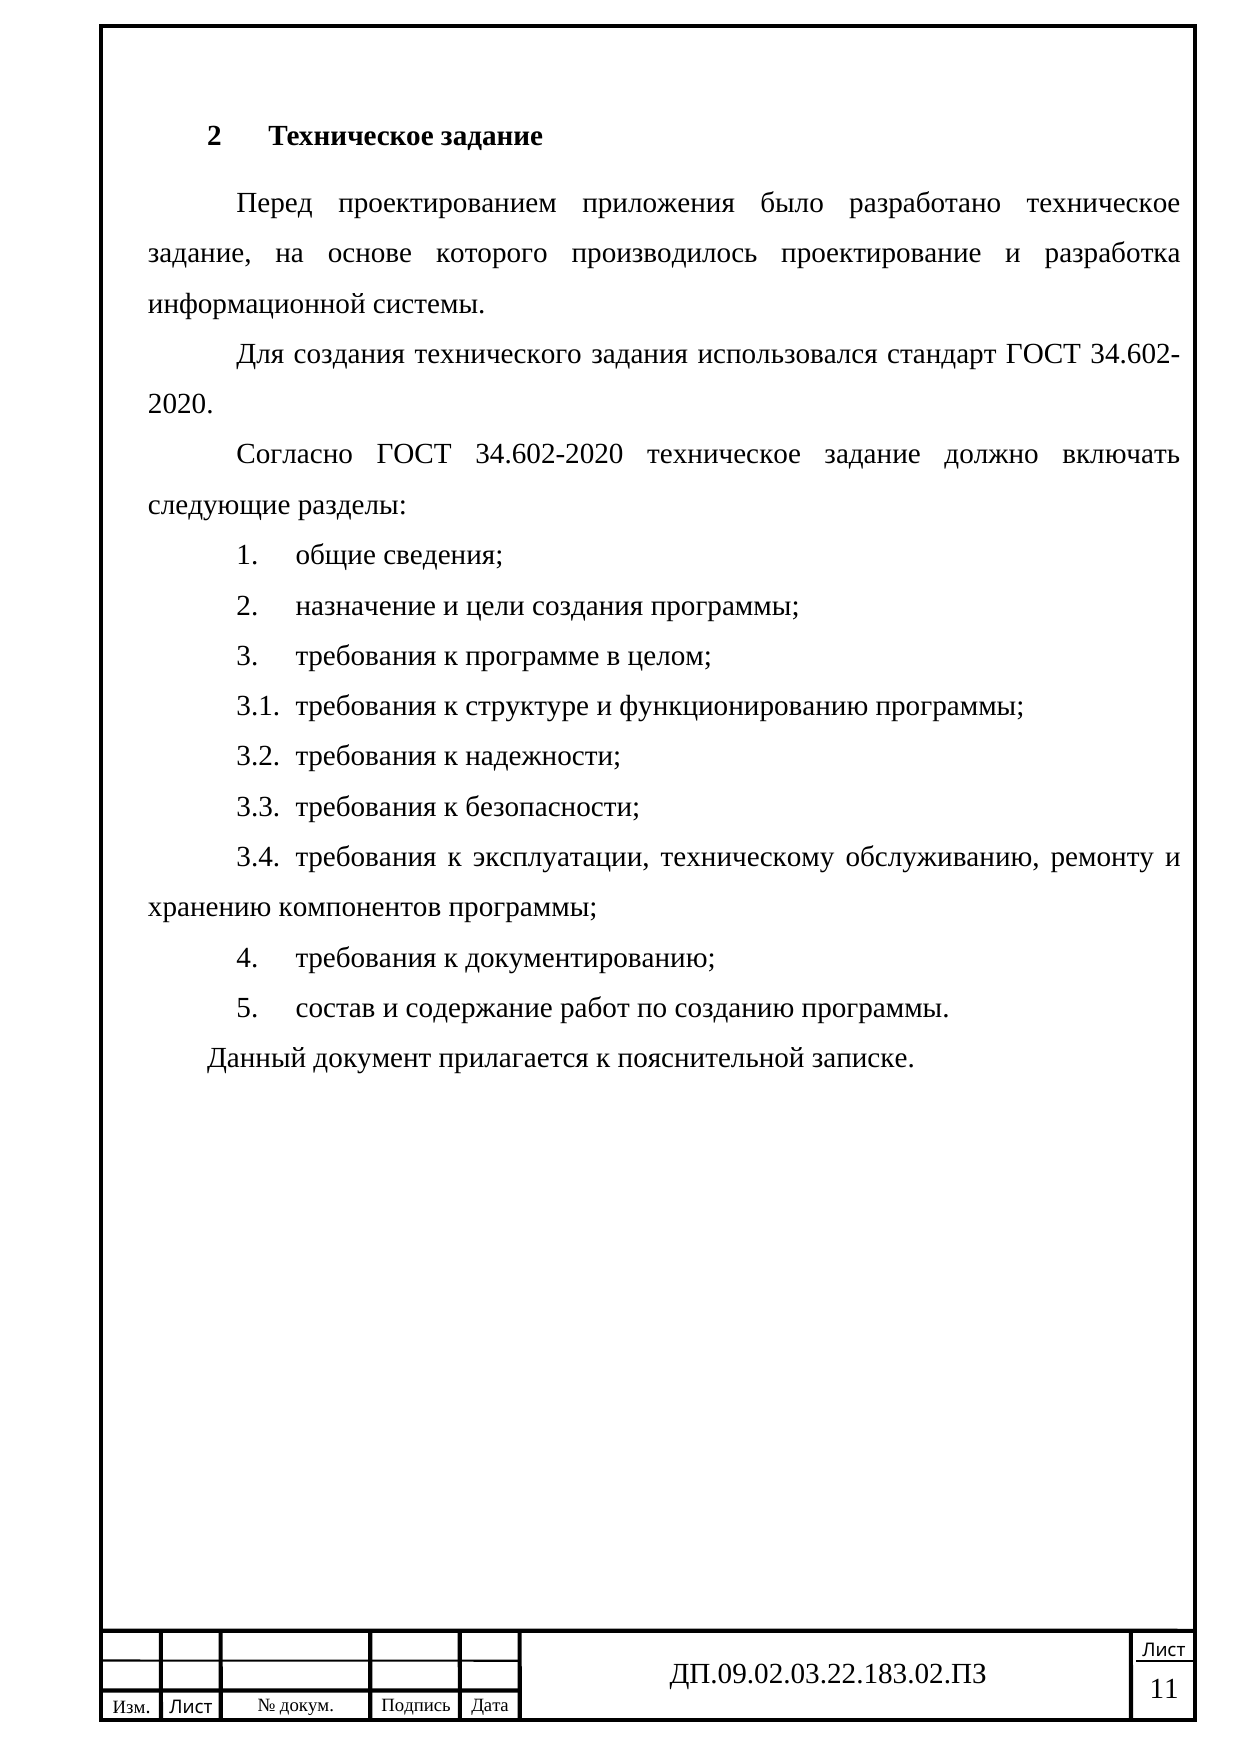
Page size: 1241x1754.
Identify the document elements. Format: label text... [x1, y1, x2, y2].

text 3.4. требования к эксплуатации, техническому обслуживанию, ремонту и хранению компонентов программы; [148, 839, 1181, 923]
text 5. состав и содержание работ по созданию программы. [148, 990, 1181, 1024]
text Для создания технического задания использовался стандарт ГОСТ 34.602-2020. [148, 336, 1181, 420]
text 3.1. требования к структуре и функционированию программы; [148, 688, 1181, 722]
list Техническое задание [148, 118, 1181, 152]
text Согласно ГОСТ 34.602-2020 техническое задание должно включать следующие разделы: [148, 437, 1181, 521]
text Перед проектированием приложения было разработано техническое задание, на основе которого производилось проектирование и разработка информационной системы. [148, 185, 1181, 319]
text 3.2. требования к надежности; [148, 738, 1181, 772]
text 4. требования к документированию; [148, 940, 1181, 973]
text 3. требования к программе в целом; [148, 638, 1181, 671]
text 1. общие сведения; [148, 537, 1181, 571]
text 3.3. требования к безопасности; [148, 789, 1181, 822]
text 2. назначение и цели создания программы; [148, 588, 1181, 621]
text Данный документ прилагается к пояснительной записке. [148, 1040, 1152, 1074]
